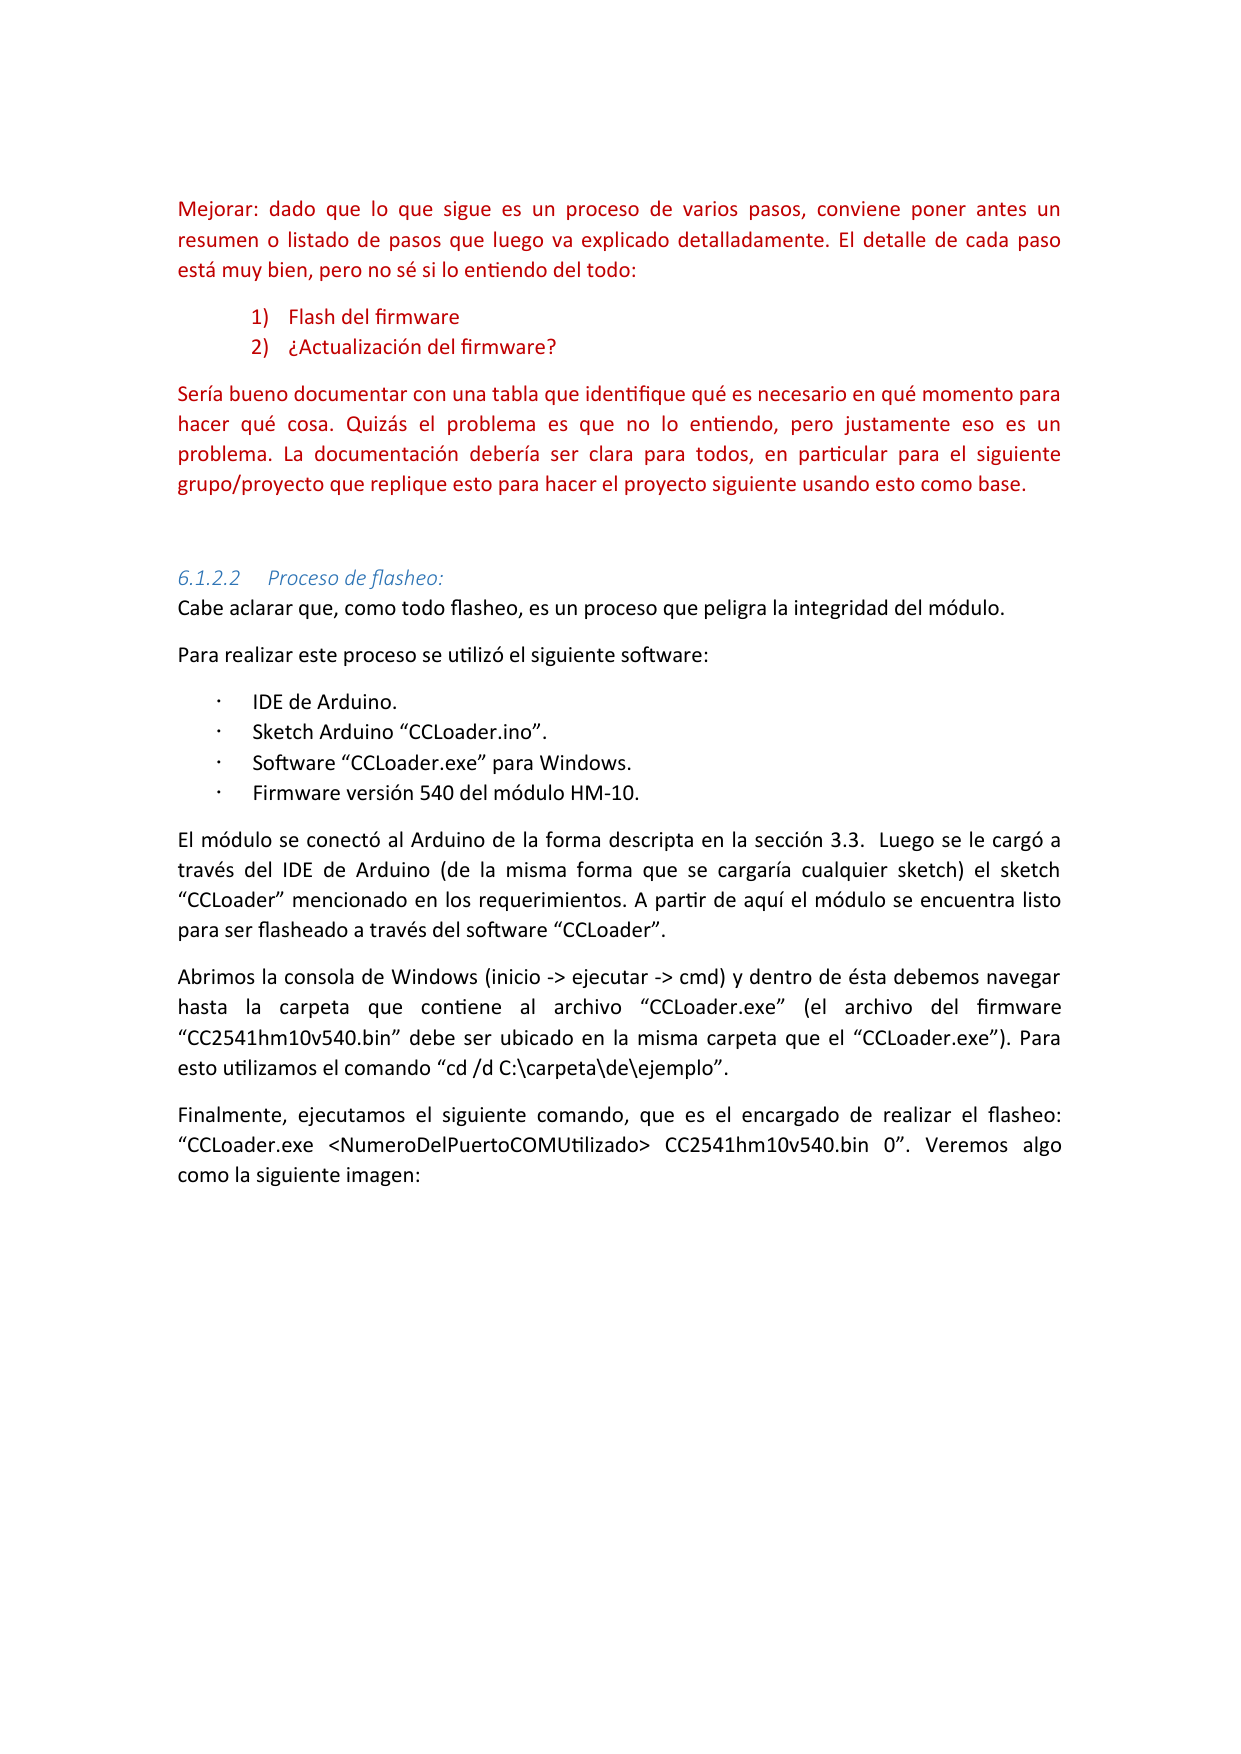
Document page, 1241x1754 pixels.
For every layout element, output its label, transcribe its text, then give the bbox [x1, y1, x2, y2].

text Para realizar este proceso se utilizó el siguiente software: [177, 640, 1063, 668]
list Sketch Arduino “CCLoader.ino”. [215, 717, 1063, 745]
text Sería bueno documentar con una tabla que identifique qué es necesario en qué momento para hacer qué cosa. Quizás el problema es que no lo entiendo, pero justamente eso es un problema. La documentación debería ser clara para todos, en particular para el siguiente grupo/proyecto que replique esto para hacer el proyecto siguiente usando esto como base. [177, 379, 1063, 497]
list Software “CCLoader.exe” para Windows. [215, 748, 1063, 776]
text El módulo se conectó al Arduino de la forma descripta en la sección 3.3. Luego se le cargó a través del IDE de Arduino (de la misma forma que se cargaría cualquier sketch) el sketch “CCLoader” mencionado en los requerimientos. A partir de aquí el módulo se encuentra listo para ser flasheado a través del software “CCLoader”. [177, 825, 1063, 943]
subtitle Proceso de flasheo: [177, 563, 1063, 591]
text Cabe aclarar que, como todo flasheo, es un proceso que peligra la integridad del módulo. [177, 593, 1063, 621]
text Abrimos la consola de Windows (inicio -> ejecutar -> cmd) y dentro de ésta debemos navegar hasta la carpeta que contiene al archivo “CCLoader.exe” (el archivo del firmware “CC2541hm10v540.bin” debe ser ubicado en la misma carpeta que el “CCLoader.exe”). Para esto utilizamos el comando “cd /d C:\carpeta\de\ejemplo”. [177, 962, 1063, 1081]
list Firmware versión 540 del módulo HM-10. [215, 778, 1063, 806]
list IDE de Arduino. [215, 687, 1063, 715]
list Flash del firmware [251, 302, 1063, 330]
text Finalmente, ejecutamos el siguiente comando, que es el encargado de realizar el flasheo: “CCLoader.exe <NumeroDelPuertoCOMUtilizado> CC2541hm10v540.bin 0”. Veremos algo como la siguiente imagen: [177, 1100, 1063, 1188]
list ¿Actualización del firmware? [251, 332, 1063, 360]
text Mejorar: dado que lo que sigue es un proceso de varios pasos, conviene poner antes un resumen o listado de pasos que luego va explicado detalladamente. El detalle de cada paso está muy bien, pero no sé si lo entiendo del todo: [177, 194, 1063, 283]
